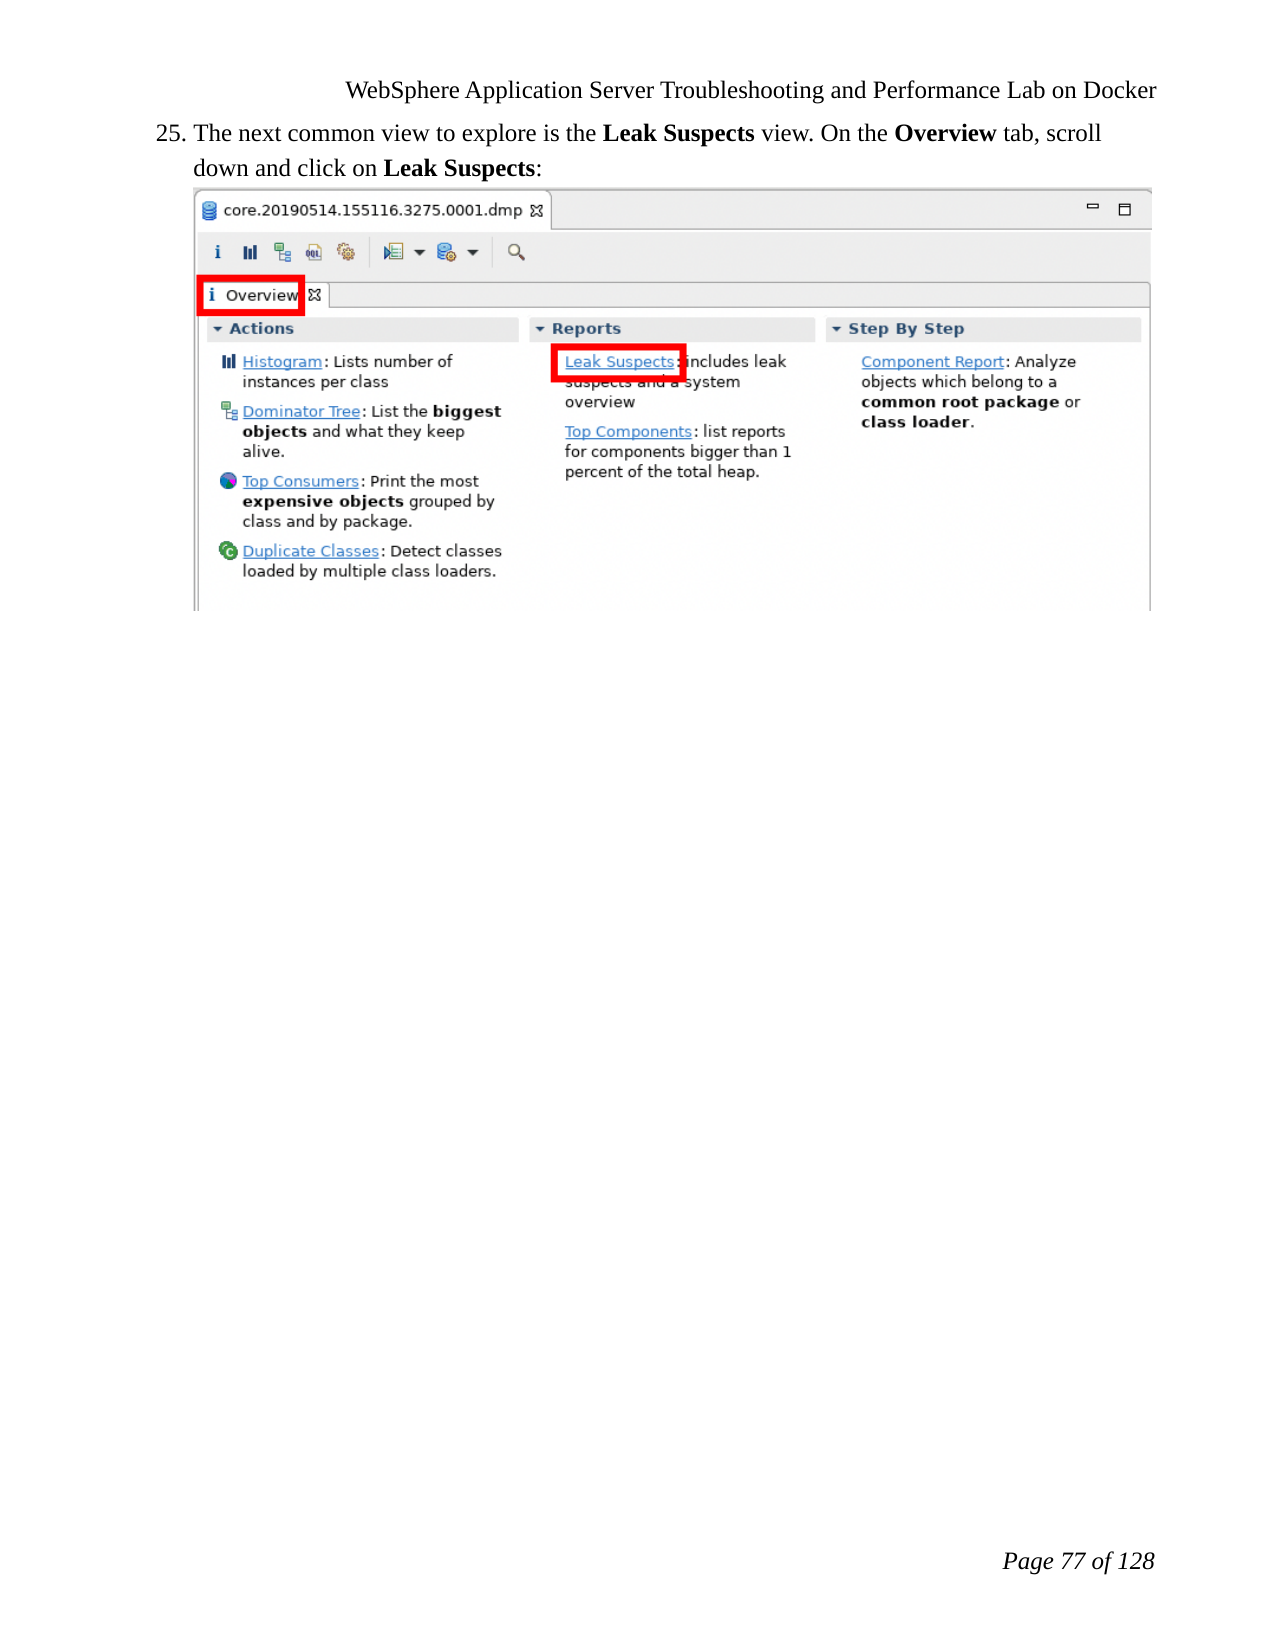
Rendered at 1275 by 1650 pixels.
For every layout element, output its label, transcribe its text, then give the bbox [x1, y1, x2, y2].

picture [193, 187, 1152, 611]
